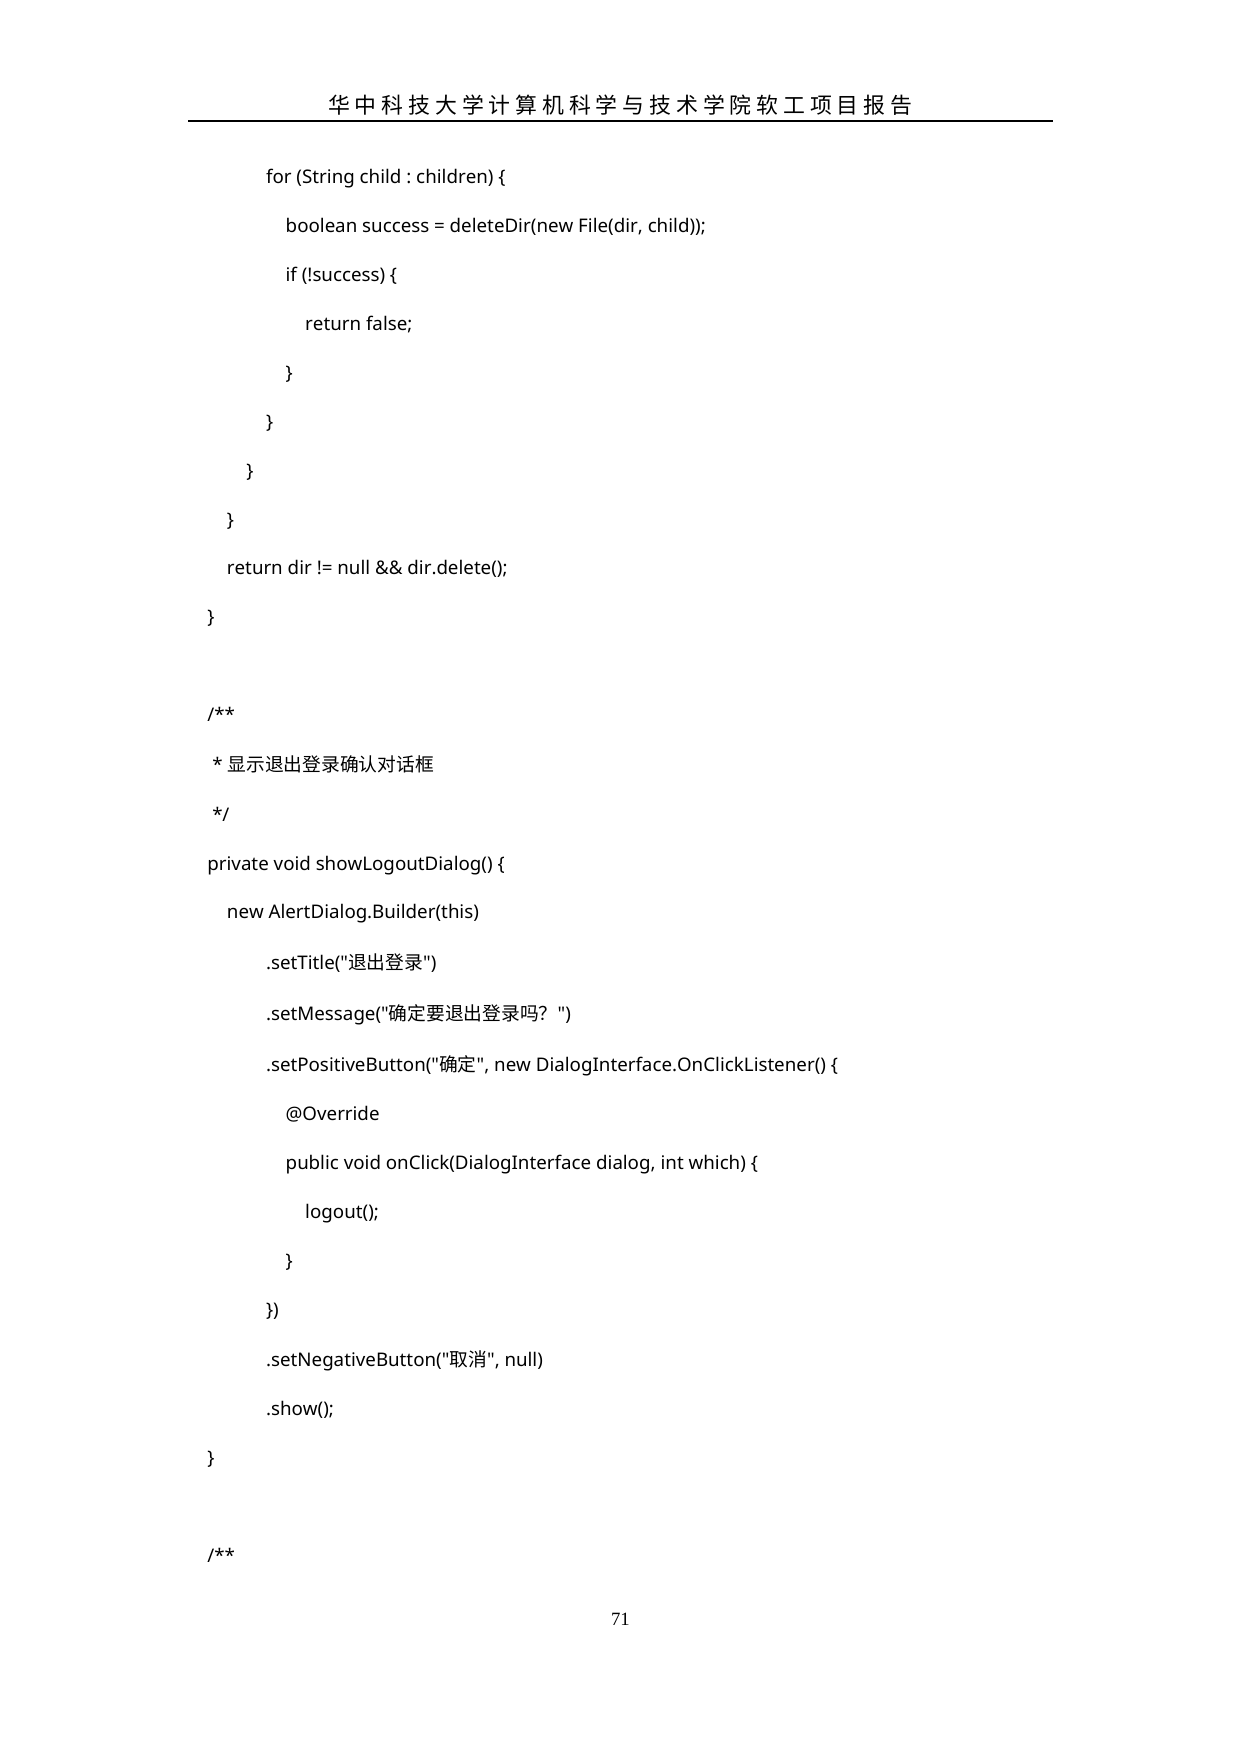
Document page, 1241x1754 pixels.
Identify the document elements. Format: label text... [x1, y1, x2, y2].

text .setNegativeButton("取消", null) [187, 1345, 1053, 1372]
text } [187, 506, 1053, 531]
text .setMessage("确定要退出登录吗？") [187, 998, 1053, 1026]
text .setTitle("退出登录") [187, 948, 1053, 975]
text * 显示退出登录确认对话框 [187, 750, 1053, 777]
text private void showLogoutDialog() { [187, 850, 1053, 875]
text return dir != null && dir.delete(); [187, 555, 1053, 580]
text return false; [187, 310, 1053, 336]
text @Override [187, 1100, 1053, 1126]
text public void onClick(DialogInterface dialog, int which) { [187, 1149, 1053, 1175]
text logout(); [187, 1198, 1053, 1224]
text /** [187, 1542, 1053, 1568]
text for (String child : children) { [187, 164, 1053, 189]
text .setPositiveButton("确定", new DialogInterface.OnClickListener() { [187, 1049, 1053, 1077]
text } [187, 1444, 1053, 1470]
text new AlertDialog.Builder(this) [187, 899, 1053, 924]
text /** [187, 701, 1053, 727]
text }) [187, 1296, 1053, 1321]
text } [187, 359, 1053, 385]
text .show(); [187, 1396, 1053, 1421]
text if (!success) { [187, 262, 1053, 287]
text } [187, 408, 1053, 434]
text boolean success = deleteDir(new File(dir, child)); [187, 213, 1053, 238]
text } [187, 603, 1053, 629]
text */ [187, 801, 1053, 827]
text } [187, 1247, 1053, 1272]
text } [187, 457, 1053, 482]
